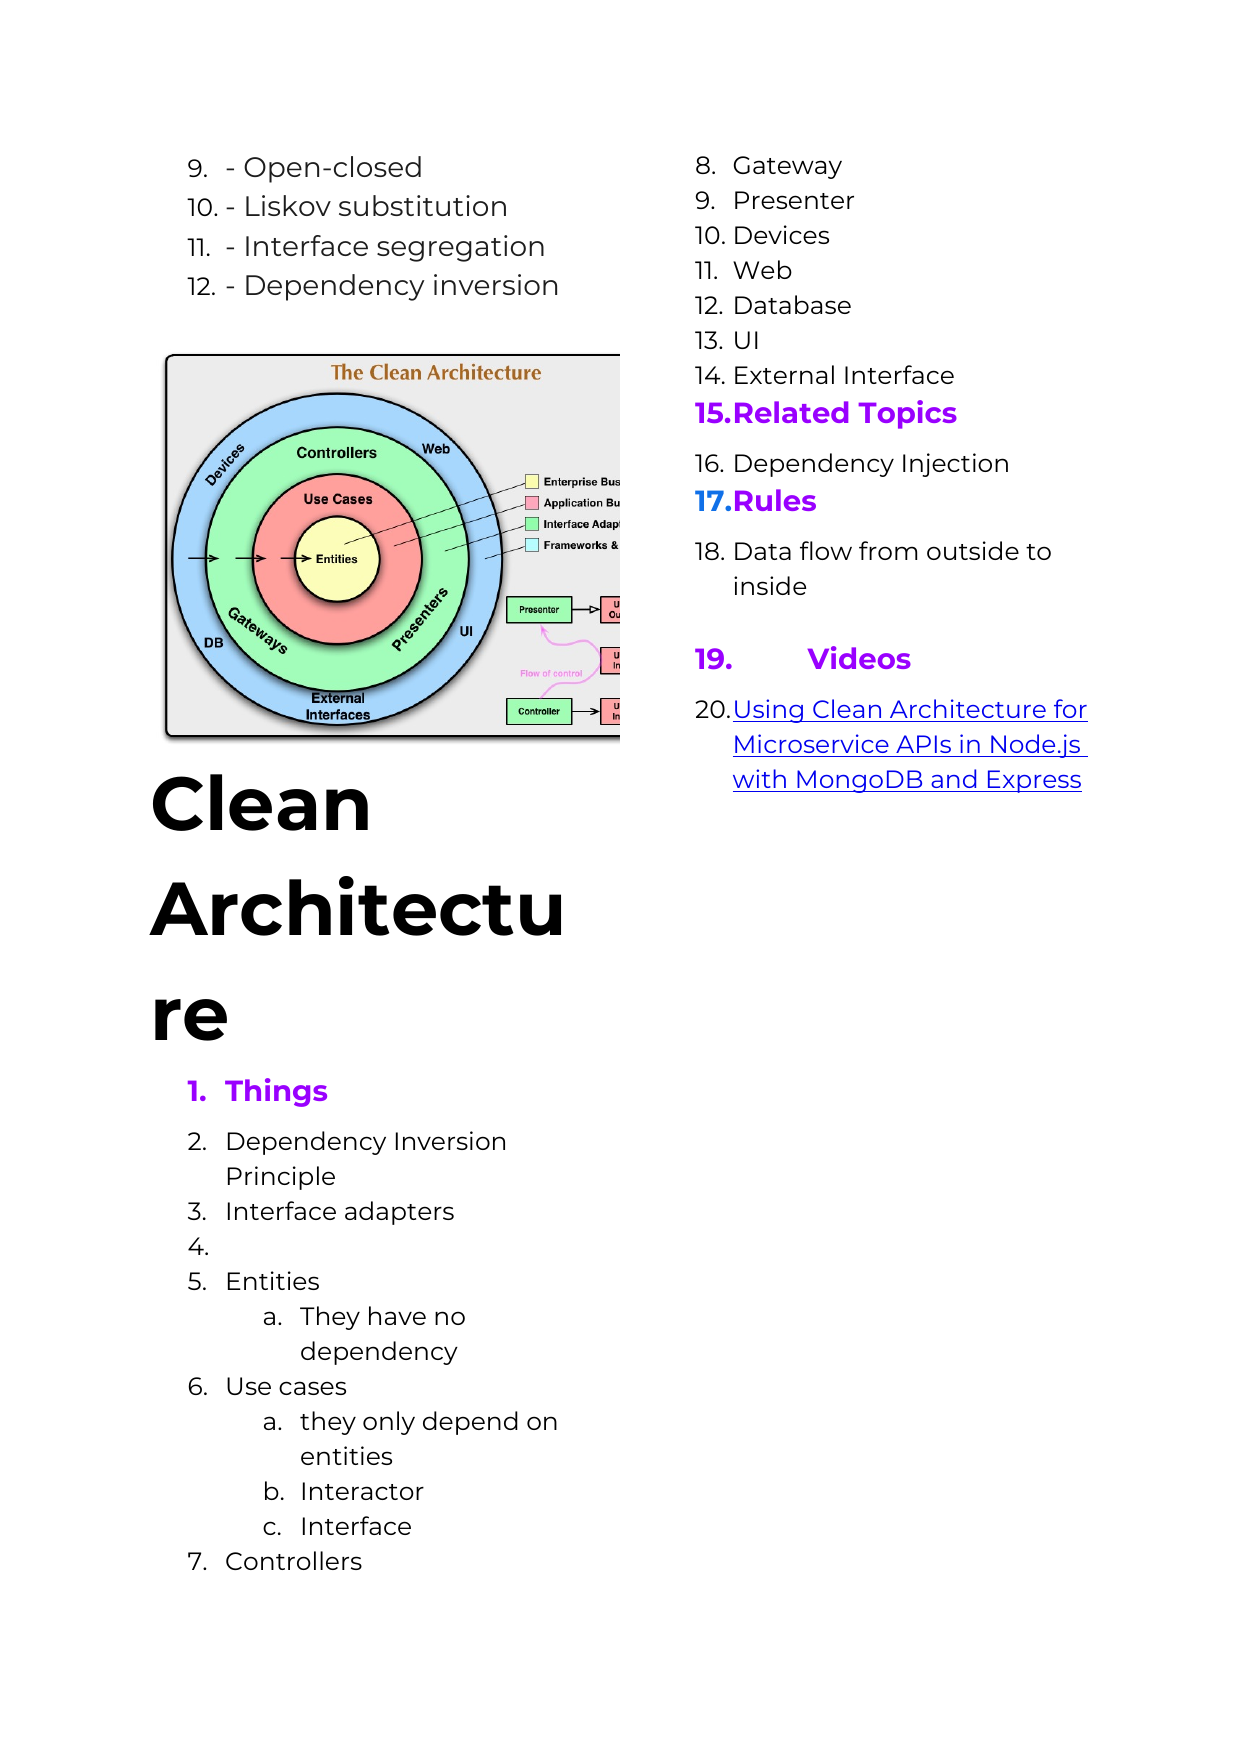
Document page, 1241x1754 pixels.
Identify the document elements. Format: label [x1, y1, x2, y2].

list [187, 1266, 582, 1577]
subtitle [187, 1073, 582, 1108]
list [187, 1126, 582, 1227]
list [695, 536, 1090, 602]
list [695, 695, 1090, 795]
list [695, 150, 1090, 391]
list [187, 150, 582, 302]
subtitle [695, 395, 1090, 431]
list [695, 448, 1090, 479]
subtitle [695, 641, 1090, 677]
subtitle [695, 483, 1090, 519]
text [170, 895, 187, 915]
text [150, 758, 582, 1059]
picture [150, 342, 620, 754]
